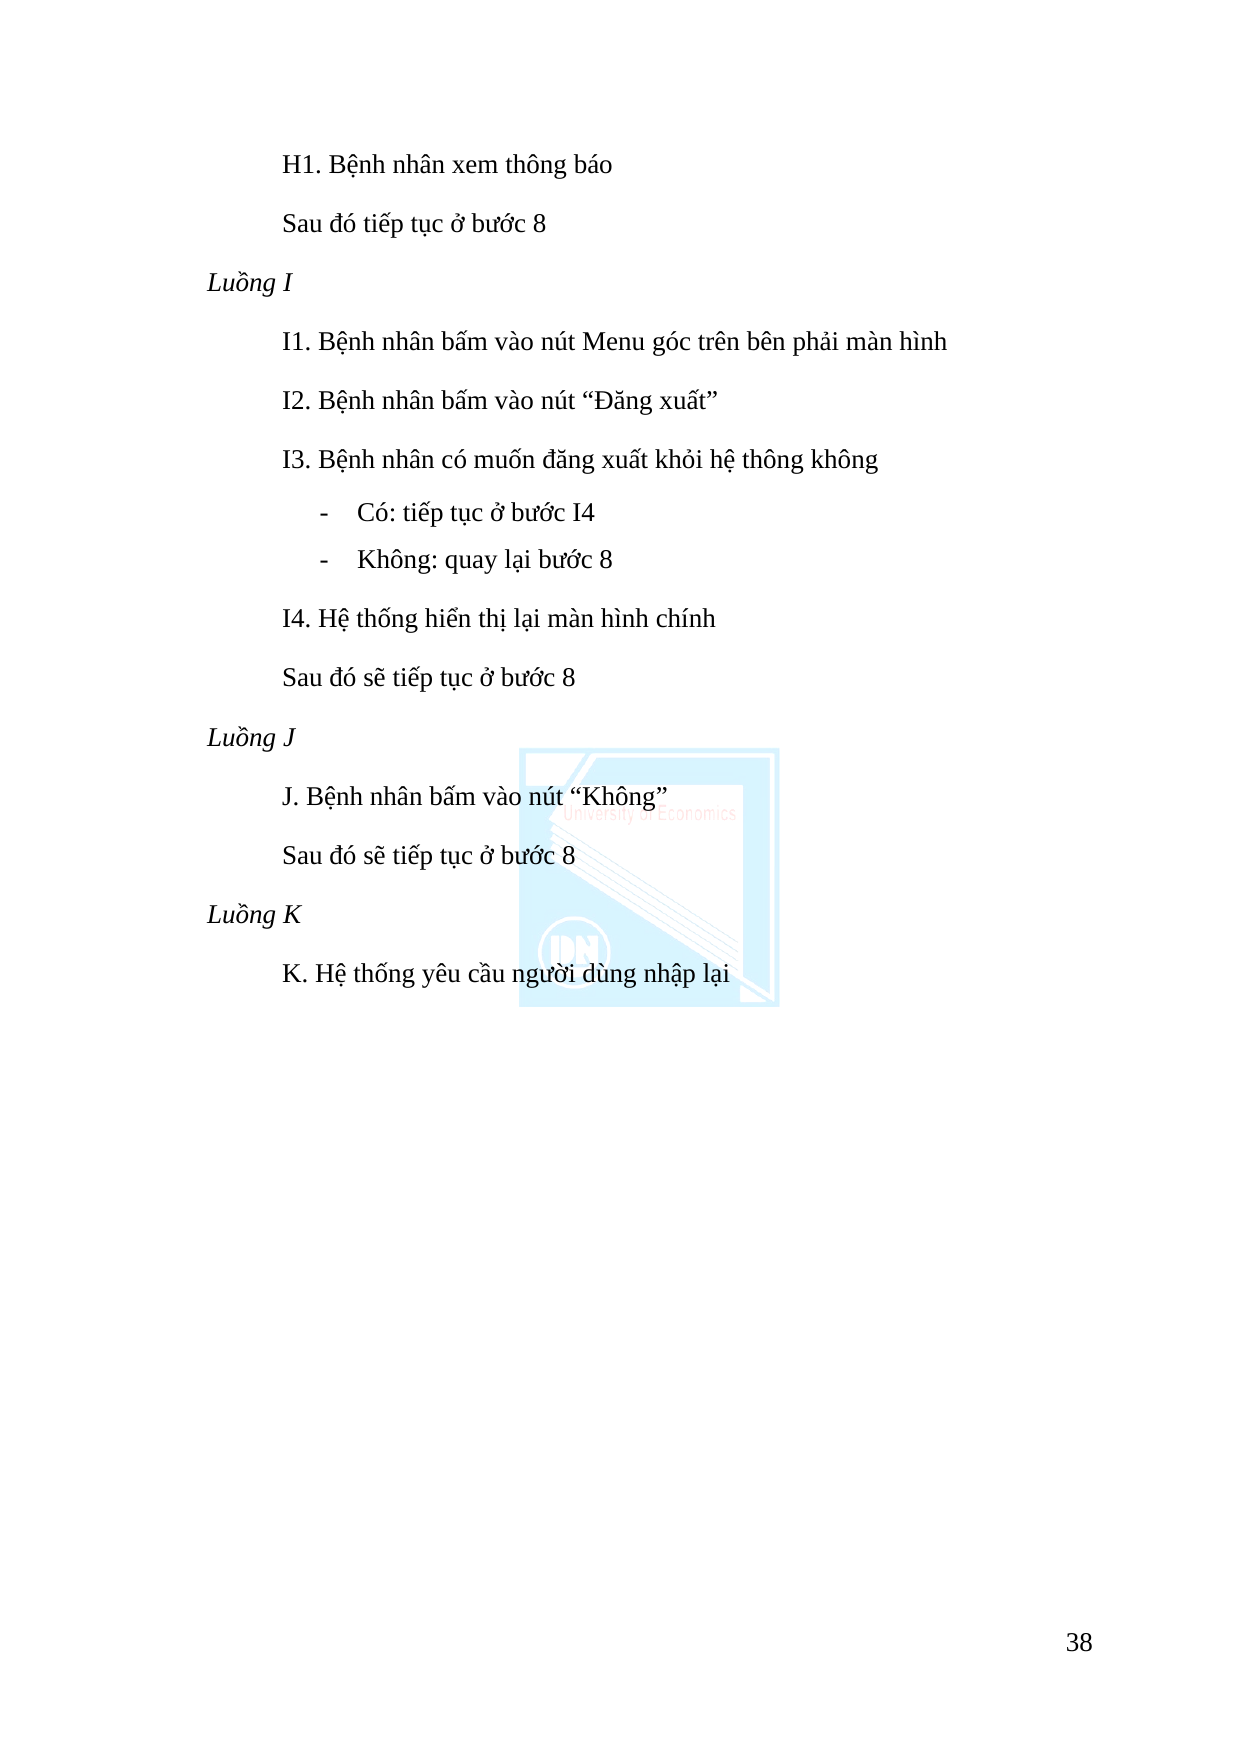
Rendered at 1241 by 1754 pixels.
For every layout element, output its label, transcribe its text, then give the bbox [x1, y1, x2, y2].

text Luồng I [207, 266, 1092, 297]
text Sau đó tiếp tục ở bước 8 [207, 207, 1092, 238]
text I2. Bệnh nhân bấm vào nút “Đăng xuất” [282, 384, 1092, 416]
text I1. Bệnh nhân bấm vào nút Menu góc trên bên phải màn hình [282, 325, 1092, 356]
text H1. Bệnh nhân xem thông báo [282, 148, 1092, 179]
text I4. Hệ thống hiển thị lại màn hình chính [207, 602, 1092, 633]
text Luồng J [207, 721, 1092, 752]
text Sau đó sẽ tiếp tục ở bước 8 [282, 839, 1092, 870]
list Có: tiếp tục ở bước I4 [319, 496, 1092, 528]
text Sau đó sẽ tiếp tục ở bước 8 [207, 661, 1092, 693]
text K. Hệ thống yêu cầu người dùng nhập lại [207, 957, 1092, 988]
text I3. Bệnh nhân có muốn đăng xuất khỏi hệ thông không [282, 443, 1092, 475]
text J. Bệnh nhân bấm vào nút “Không” [207, 780, 1092, 811]
list Không: quay lại bước 8 [319, 543, 1092, 574]
text Luồng K [207, 898, 1092, 929]
